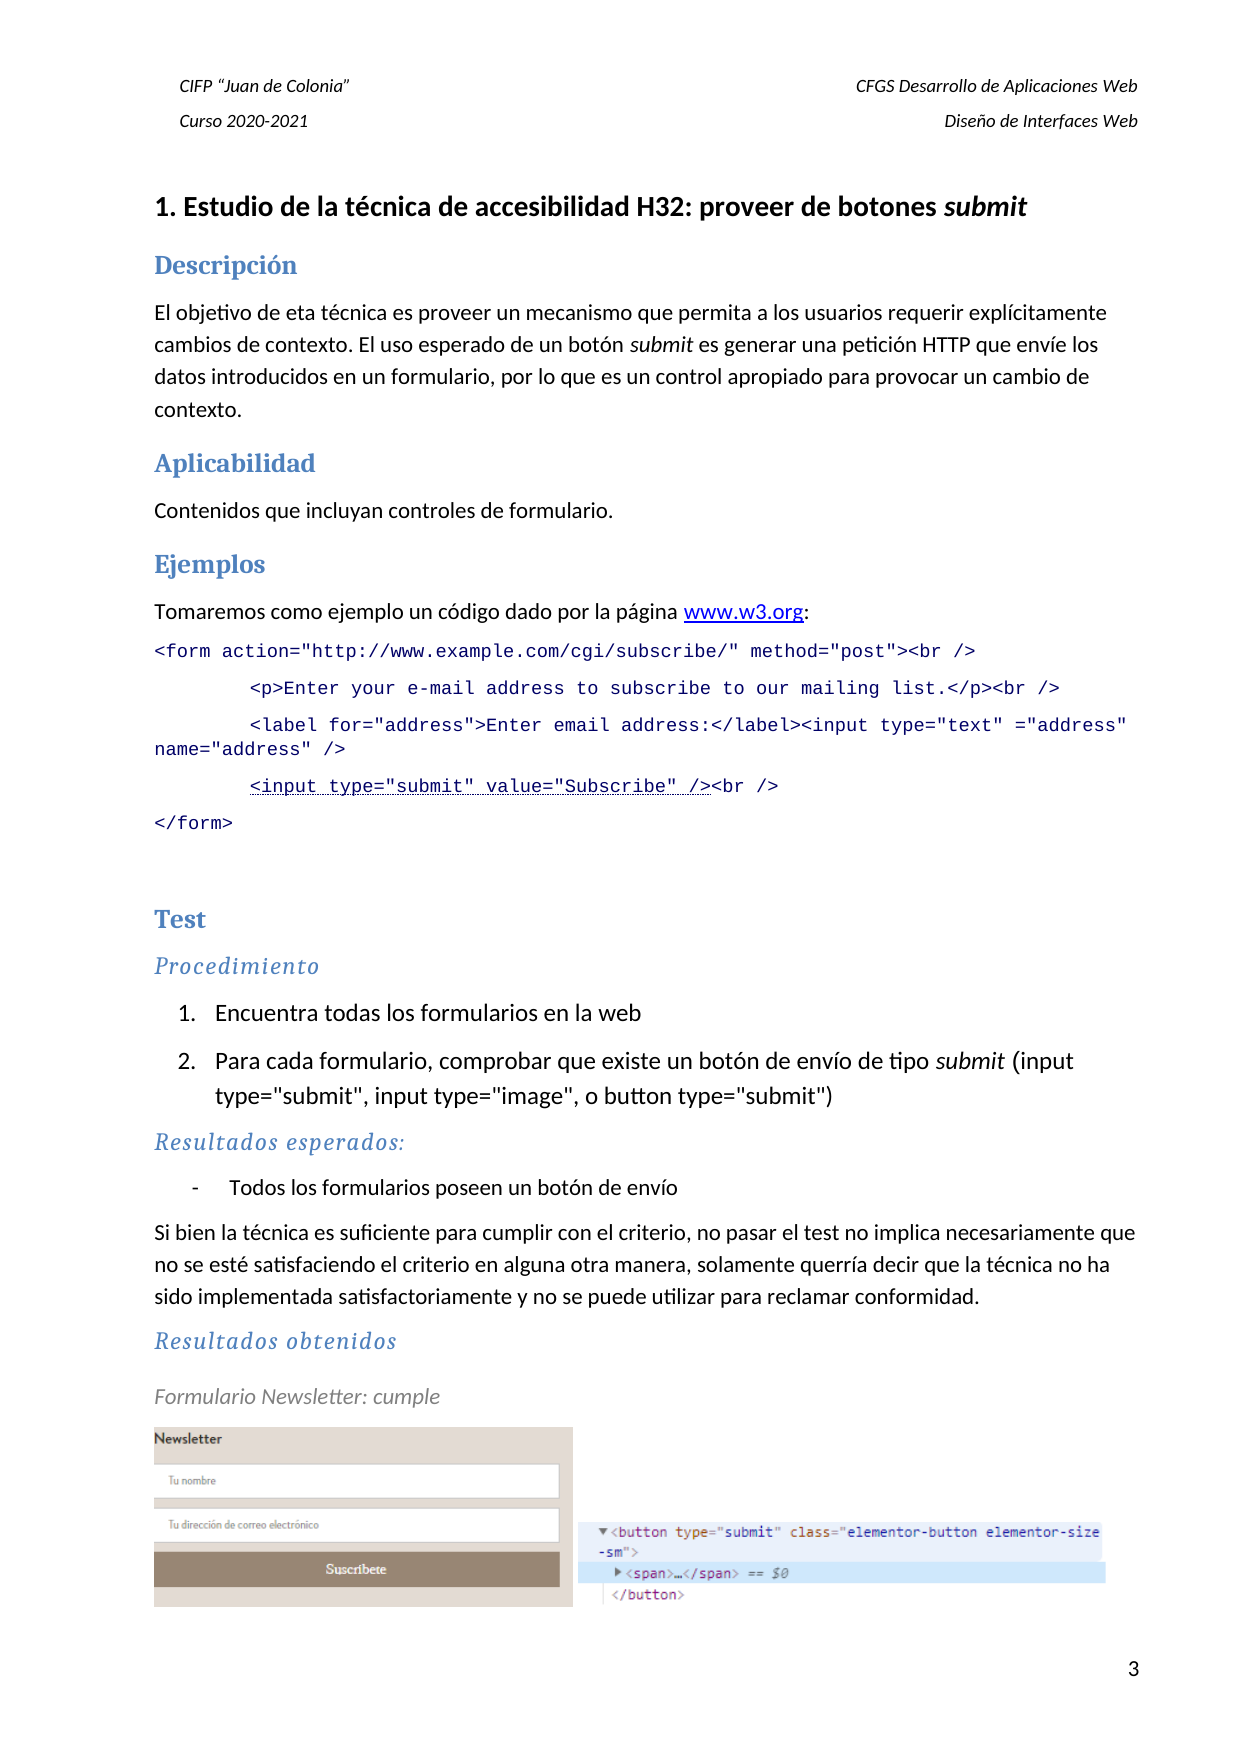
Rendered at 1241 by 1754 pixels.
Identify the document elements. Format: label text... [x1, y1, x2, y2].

list Para cada formulario, comprobar que existe un botón de envío de tipo submit (input type="submit", input type="image", o button type="submit") [177, 1045, 1151, 1110]
text <form action="http://www.example.com/cgi/subscribe/" method="post"><br /> [154, 642, 1151, 663]
text El objetivo de eta técnica es proveer un mecanismo que permita a los usuarios requerir explícitamente cambios de contexto. El uso esperado de un botón submit es generar una petición HTTP que envíe los datos introducidos en un formulario, por lo que es un control apropiado para provocar un cambio de contexto. [154, 298, 1151, 423]
subtitle Procedimiento [154, 952, 1151, 981]
picture [154, 1427, 573, 1607]
subtitle Descripción [154, 250, 1151, 281]
text <p>Enter your e-mail address to subscribe to our mailing list.</p><br /> [154, 679, 1151, 700]
subtitle Ejemplos [154, 549, 1151, 580]
text </form> [154, 814, 1151, 835]
subtitle 1. Estudio de la técnica de accesibilidad H32: proveer de botones submit [154, 188, 1151, 224]
text Contenidos que incluyan controles de formulario. [154, 496, 1151, 524]
subtitle Resultados obtenidos [154, 1327, 1151, 1355]
picture [578, 1522, 1106, 1607]
list Encuentra todas los formularios en la web [177, 997, 1151, 1028]
subtitle Resultados esperados: [154, 1127, 1151, 1156]
subtitle Test [154, 904, 1151, 935]
text <label for="address">Enter email address:</label><input type="text" ="address" name="address" /> [154, 716, 1151, 761]
text <input type="submit" value="Subscribe" /><br /> [154, 777, 1151, 798]
text Tomaremos como ejemplo un código dado por la página www.w3.org: [154, 597, 1151, 625]
subtitle Aplicabilidad [154, 448, 1151, 479]
list Todos los formularios poseen un botón de envío [192, 1173, 1151, 1201]
text Formulario Newsletter: cumple [154, 1382, 1151, 1410]
text Si bien la técnica es suficiente para cumplir con el criterio, no pasar el test no implica necesariamente que no se esté satisfaciendo el criterio en alguna otra manera, solamente querría decir que la técnica no ha sido implementada satisfactoriamente y no se puede utilizar para reclamar conformidad. [154, 1218, 1151, 1310]
